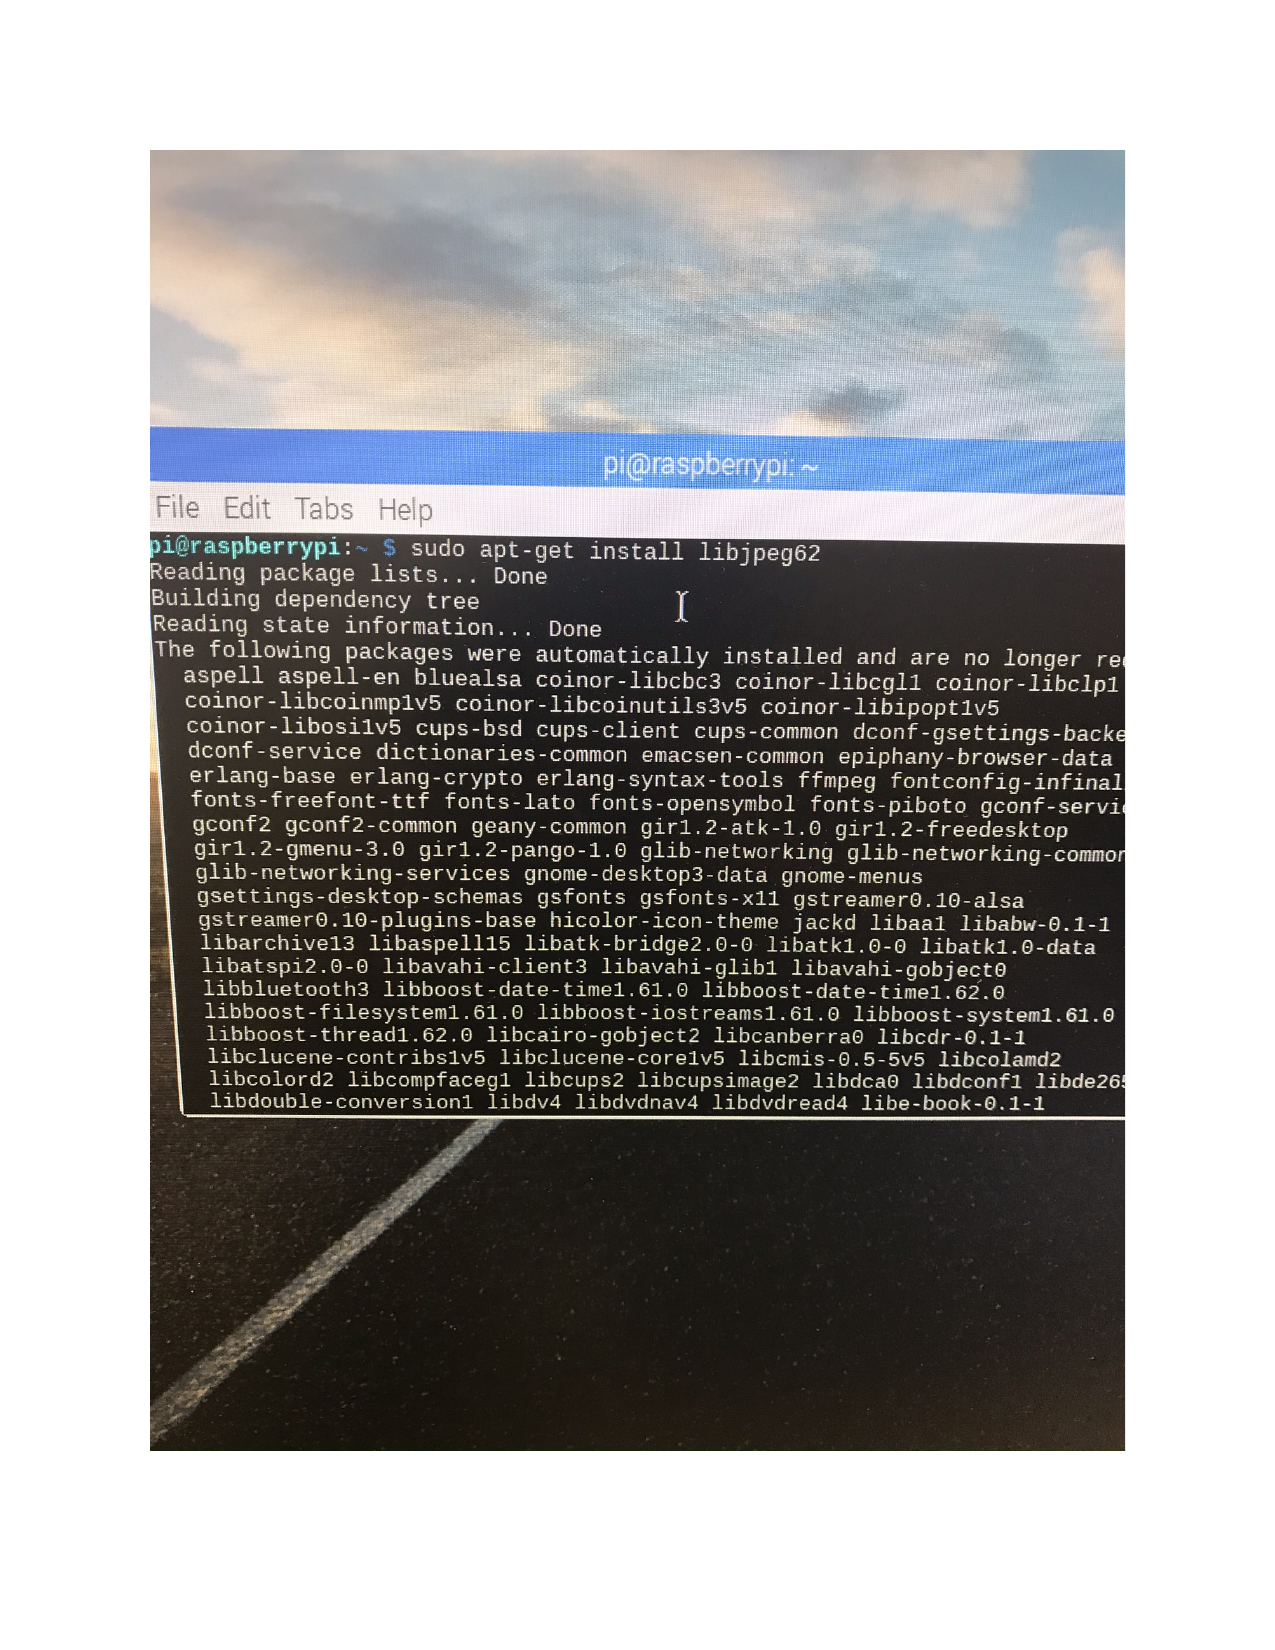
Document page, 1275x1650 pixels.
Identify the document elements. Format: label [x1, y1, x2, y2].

picture [150, 150, 1125, 1451]
